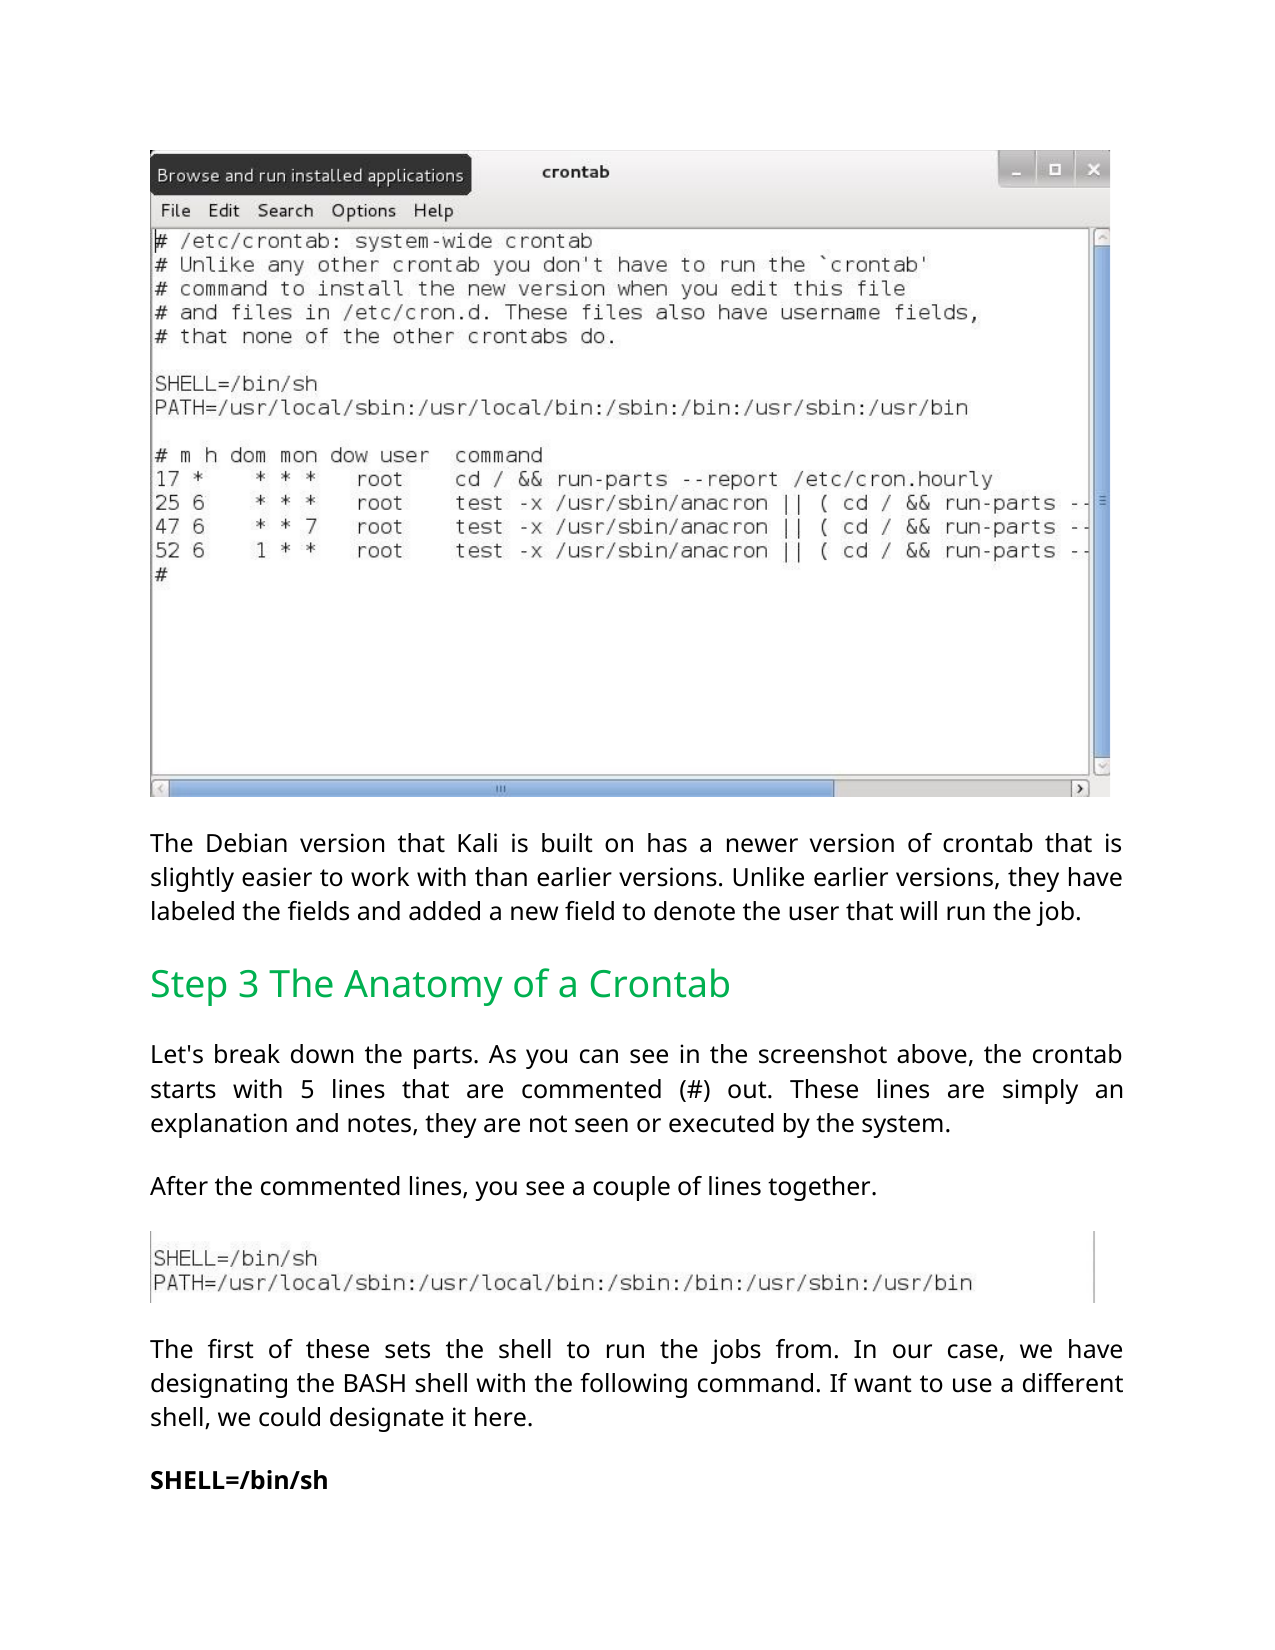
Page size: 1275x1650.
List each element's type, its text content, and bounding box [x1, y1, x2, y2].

text SHELL=/bin/sh [150, 1463, 1125, 1497]
text Let's break down the parts. As you can see in the screenshot above, the crontab starts with 5 lines that are commented (#) out. These lines are simply an explanation and notes, they are not seen or executed by the system. [150, 1037, 1125, 1139]
picture [150, 150, 1110, 797]
picture [150, 1231, 1096, 1303]
text After the commented lines, you see a couple of lines together. [150, 1168, 1125, 1203]
text The first of these sets the shell to run the jobs from. In our case, we have designating the BASH shell with the following command. If want to use a different shell, we could designate it here. [150, 1331, 1125, 1434]
text The Debian version that Kali is built on has a newer version of crontab that is slightly easier to work with than earlier versions. Unlike earlier versions, they have labeled the fields and added a new field to denote the user that will run the job. [150, 826, 1125, 928]
text Step 3 The Anatomy of a Crontab [150, 957, 1125, 1008]
